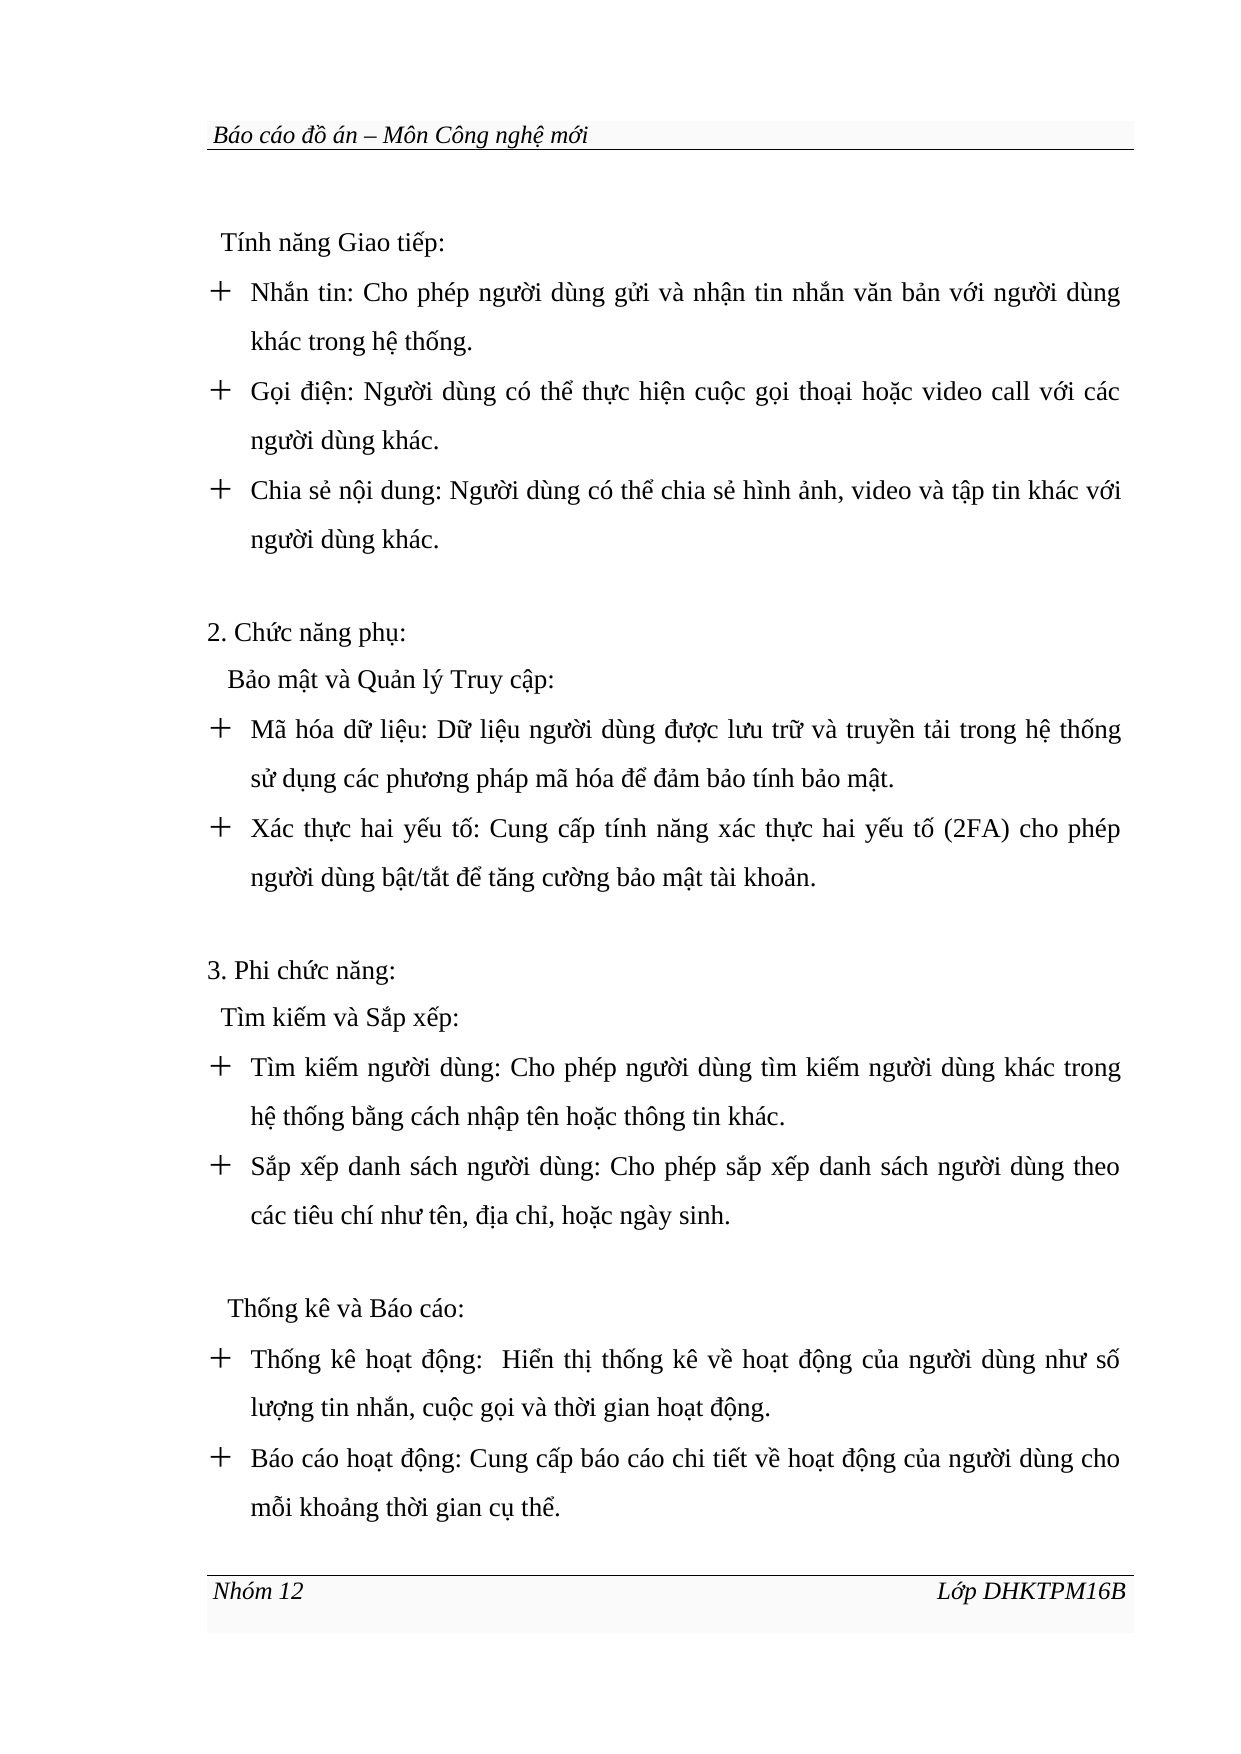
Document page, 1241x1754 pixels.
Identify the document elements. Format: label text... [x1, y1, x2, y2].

text 2. Chức năng phụ: [207, 616, 1122, 647]
list Mã hóa dữ liệu: Dữ liệu người dùng được lưu trữ và truyền tải trong hệ thống sử dụng các phương pháp mã hóa để đảm bảo tính bảo mật. [207, 709, 1122, 793]
list Nhắn tin: Cho phép người dùng gửi và nhận tin nhắn văn bản với người dùng khác trong hệ thống. [207, 272, 1122, 356]
text Tính năng Giao tiếp: [207, 226, 1122, 257]
list Xác thực hai yếu tố: Cung cấp tính năng xác thực hai yếu tố (2FA) cho phép người dùng bật/tắt để tăng cường bảo mật tài khoản. [207, 809, 1122, 892]
list Sắp xếp danh sách người dùng: Cho phép sắp xếp danh sách người dùng theo các tiêu chí như tên, địa chỉ, hoặc ngày sinh. [207, 1147, 1122, 1230]
text Tìm kiếm và Sắp xếp: [207, 1001, 1122, 1032]
list Tìm kiếm người dùng: Cho phép người dùng tìm kiếm người dùng khác trong hệ thống bằng cách nhập tên hoặc thông tin khác. [207, 1048, 1122, 1131]
text Thống kê và Báo cáo: [207, 1292, 1122, 1324]
text Bảo mật và Quản lý Truy cập: [207, 663, 1122, 694]
list Báo cáo hoạt động: Cung cấp báo cáo chi tiết về hoạt động của người dùng cho mỗi khoảng thời gian cụ thể. [207, 1438, 1122, 1522]
list Chia sẻ nội dung: Người dùng có thể chia sẻ hình ảnh, video và tập tin khác với người dùng khác. [207, 471, 1122, 554]
list Gọi điện: Người dùng có thể thực hiện cuộc gọi thoại hoặc video call với các người dùng khác. [207, 371, 1122, 455]
list Thống kê hoạt động: Hiển thị thống kê về hoạt động của người dùng như số lượng tin nhắn, cuộc gọi và thời gian hoạt động. [207, 1339, 1122, 1423]
text 3. Phi chức năng: [207, 954, 1122, 986]
